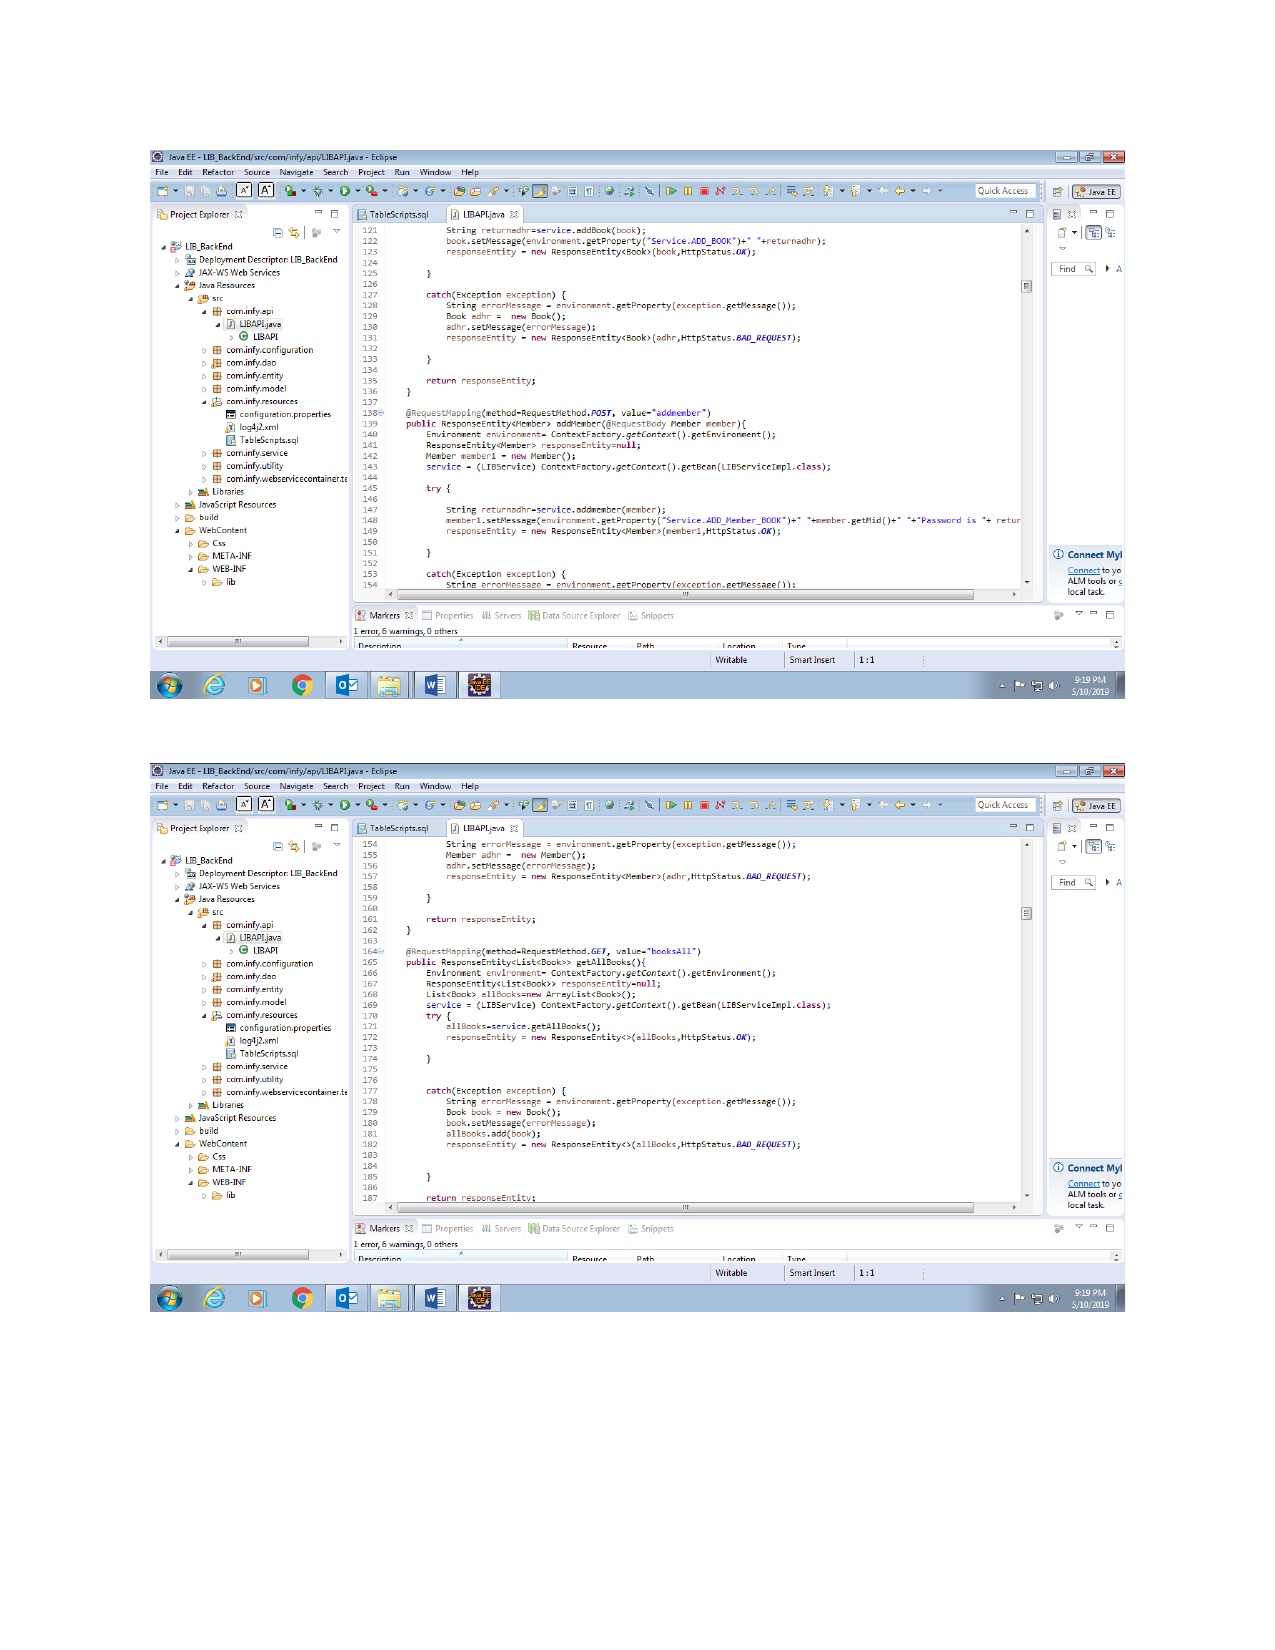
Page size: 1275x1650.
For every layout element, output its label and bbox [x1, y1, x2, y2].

picture [150, 763, 1125, 1312]
picture [150, 150, 1125, 699]
